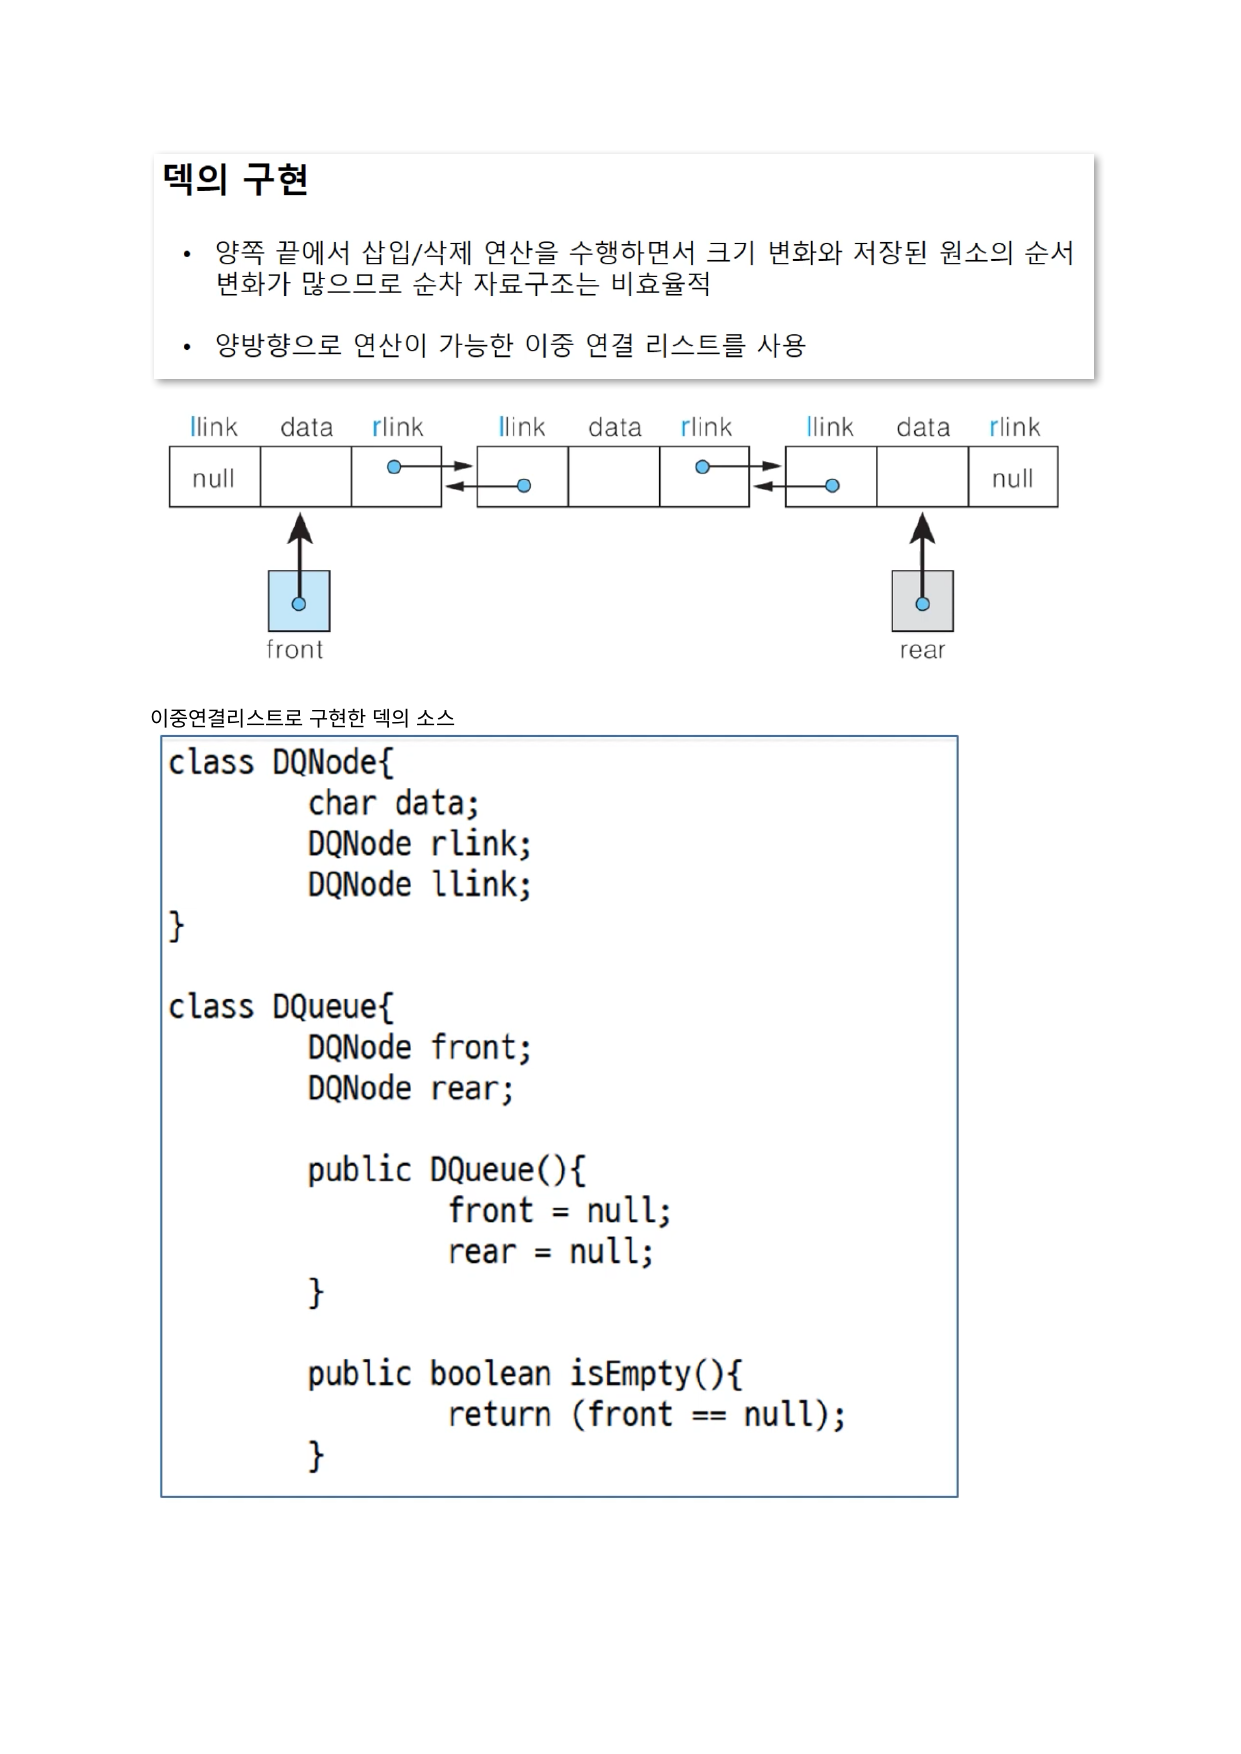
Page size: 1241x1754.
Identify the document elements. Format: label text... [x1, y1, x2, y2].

picture [150, 393, 1090, 678]
picture [154, 154, 1094, 379]
text 이중연결리스트로 구현한 덱의 소스 [150, 703, 1090, 733]
picture [150, 732, 960, 1503]
